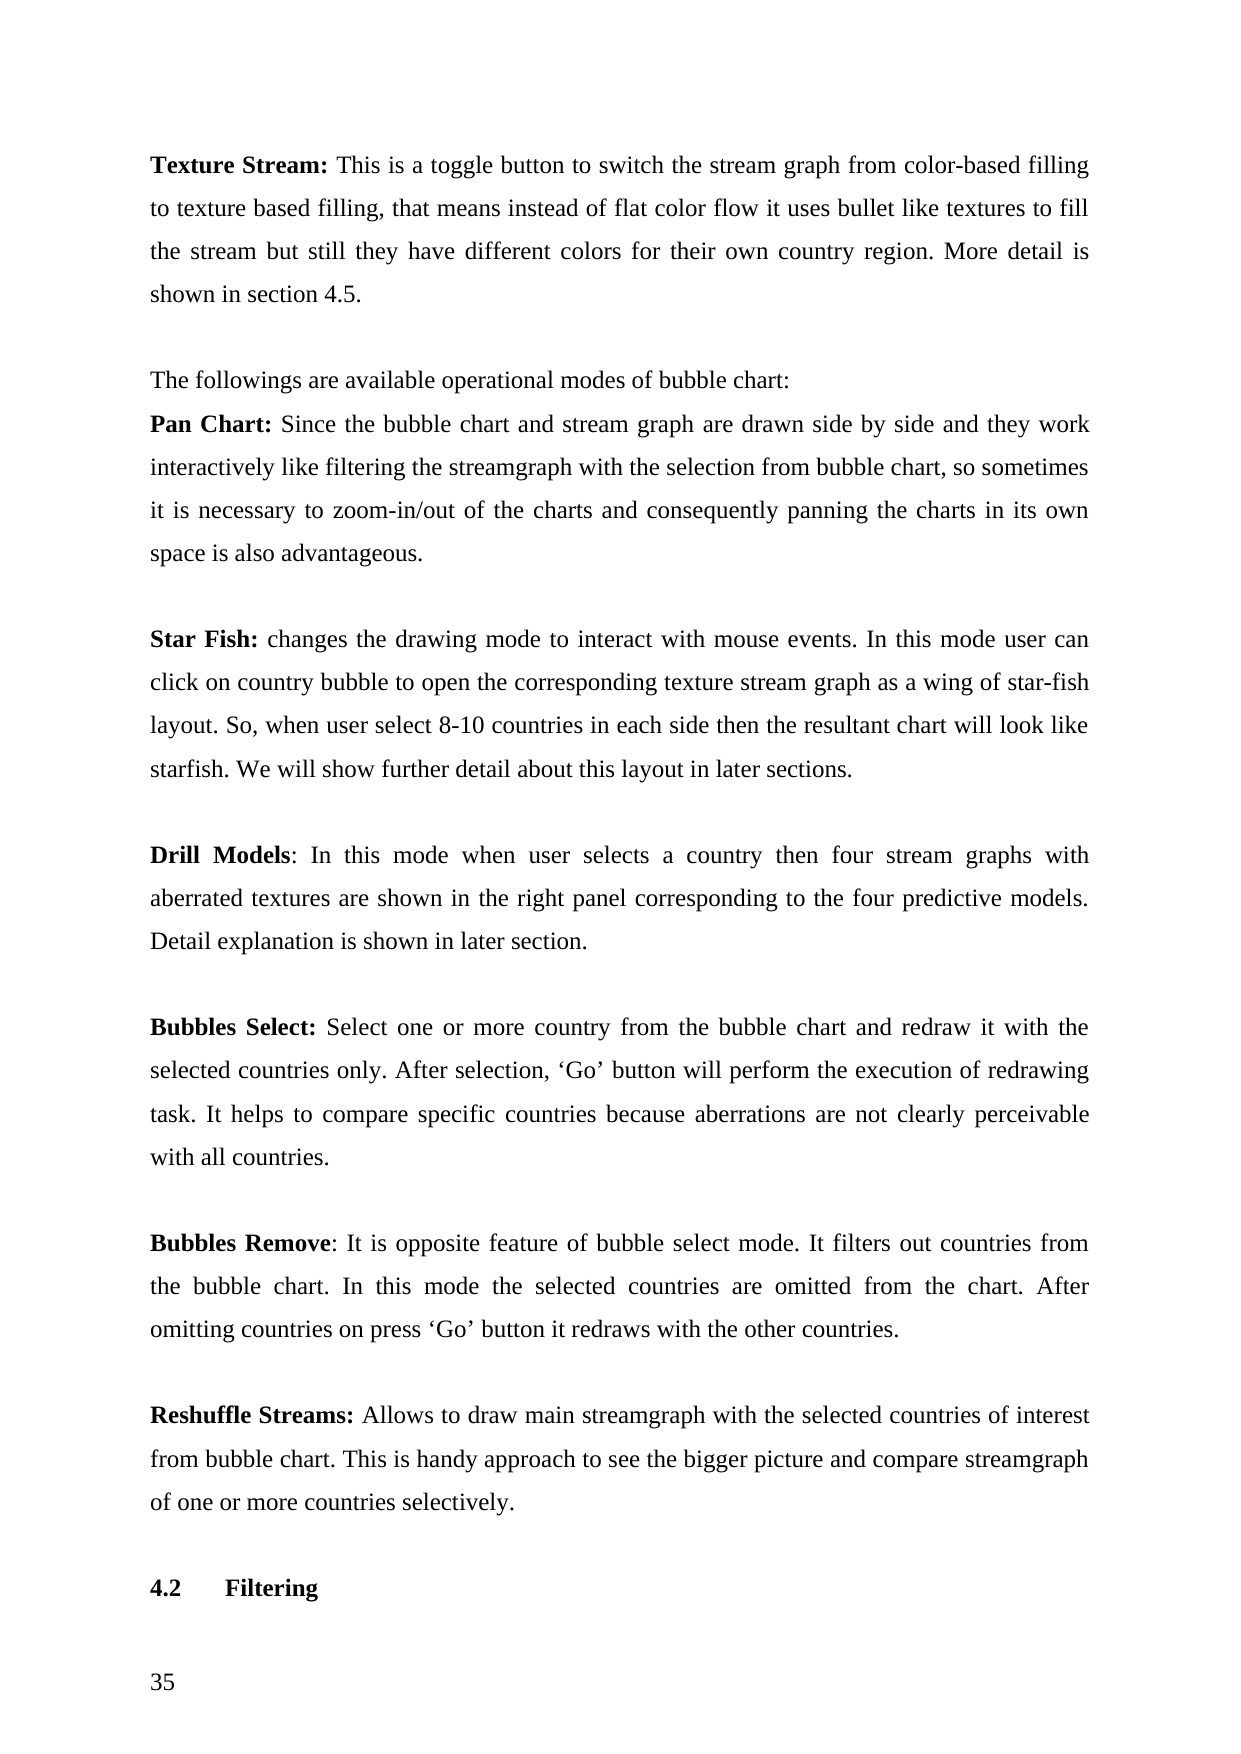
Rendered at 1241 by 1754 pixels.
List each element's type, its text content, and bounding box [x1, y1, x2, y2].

text Bubbles Remove: It is opposite feature of bubble select mode. It filters out countries from the bubble chart. In this mode the selected countries are omitted from the chart. After omitting countries on press ‘Go’ button it redraws with the other countries. [150, 1228, 1090, 1343]
text Reshuffle Streams: Allows to draw main streamgraph with the selected countries of interest from bubble chart. This is handy approach to see the bigger picture and compare streamgraph of one or more countries selectively. [150, 1401, 1090, 1516]
text Bubbles Select: Select one or more country from the bubble chart and redraw it with the selected countries only. After selection, ‘Go’ button will perform the execution of redrawing task. It helps to compare specific countries because aberrations are not clearly perceivable with all countries. [150, 1012, 1090, 1171]
text Star Fish: changes the drawing mode to interact with mouse events. In this mode user can click on country bubble to open the corresponding texture stream graph as a wing of star-fish layout. So, when user select 8-10 countries in each side then the resultant chart will look like starfish. We will show further detail about this layout in later sections. [150, 624, 1090, 782]
text The followings are available operational modes of bubble chart: [150, 366, 1090, 394]
text Texture Stream: This is a toggle button to switch the stream graph from color-based filling to texture based filling, that means instead of flat color flow it uses bullet like textures to fill the stream but still they have different colors for their own country region. More detail is shown in section 4.5. [150, 150, 1090, 308]
text Drill Models: In this mode when user selects a country then four stream graphs with aberrated textures are shown in the right panel corresponding to the four predictive models. Detail explanation is shown in later section. [150, 840, 1090, 955]
text Pan Chart: Since the bubble chart and stream graph are drawn side by side and they work interactively like filtering the streamgraph with the selection from bubble chart, so sometimes it is necessary to zoom-in/out of the charts and consequently panning the charts in its own space is also advantageous. [150, 409, 1090, 567]
text 4.2 Filtering [150, 1573, 1090, 1602]
